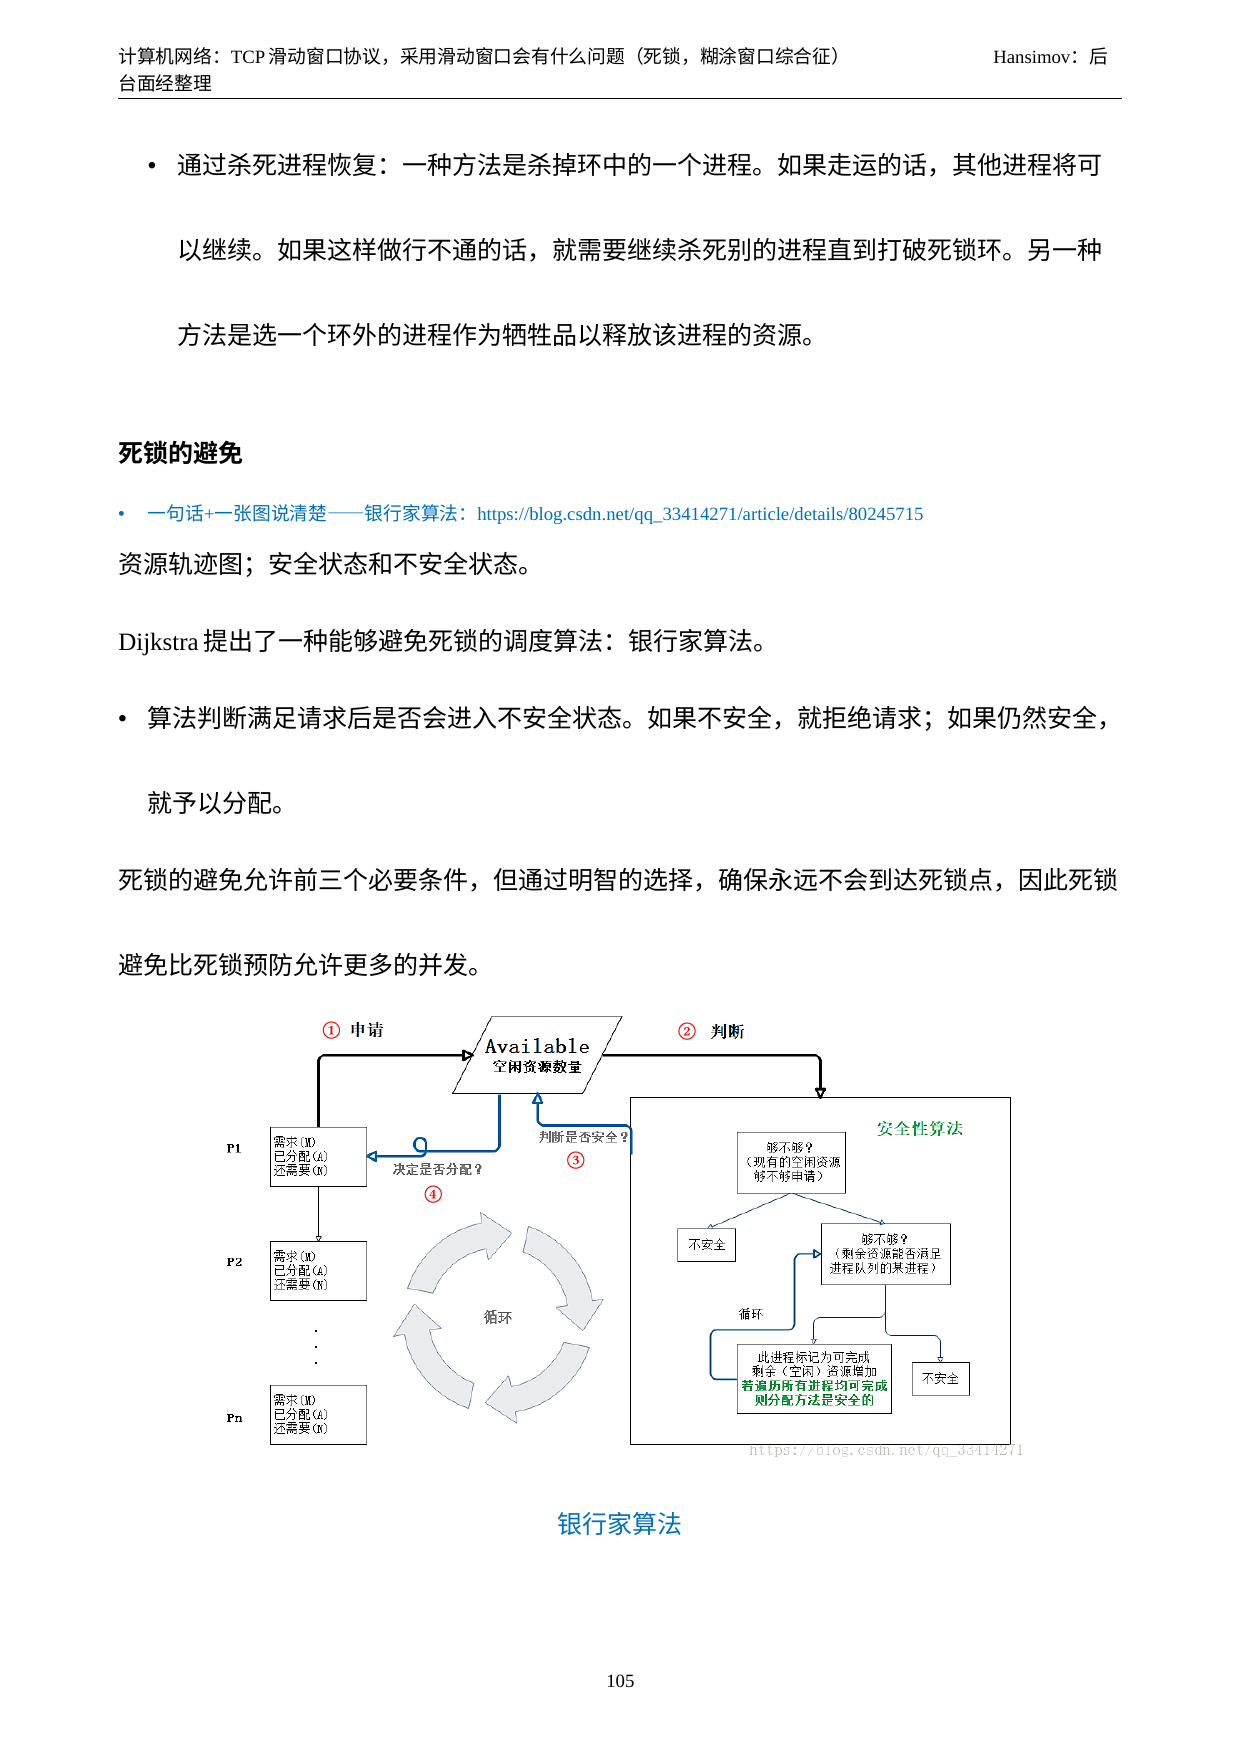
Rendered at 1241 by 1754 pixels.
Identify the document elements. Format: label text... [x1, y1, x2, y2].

text Dijkstra提出了一种能够避免死锁的调度算法：银行家算法。 [118, 606, 1122, 674]
text 银行家算法 [118, 1489, 1122, 1557]
text 算法判断满足请求后是否会进入不安全状态。如果不安全，就拒绝请求；如果仍然安全，就予以分配。 [118, 683, 1122, 836]
text 资源轨迹图；安全状态和不安全状态。 [118, 529, 1122, 597]
text 一句话+一张图说清楚——银行家算法：https://blog.csdn.net/qq_33414271/article/details/80245715 [118, 495, 1122, 529]
picture [206, 1006, 1033, 1466]
subtitle 死锁的避免 [118, 418, 1122, 486]
text 死锁的避免允许前三个必要条件，但通过明智的选择，确保永远不会到达死锁点，因此死锁避免比死锁预防允许更多的并发。 [118, 844, 1122, 997]
text 通过杀死进程恢复：一种方法是杀掉环中的一个进程。如果走运的话，其他进程将可以继续。如果这样做行不通的话，就需要继续杀死别的进程直到打破死锁环。另一种方法是选一个环外的进程作为牺牲品以释放该进程的资源。 [148, 130, 1122, 368]
